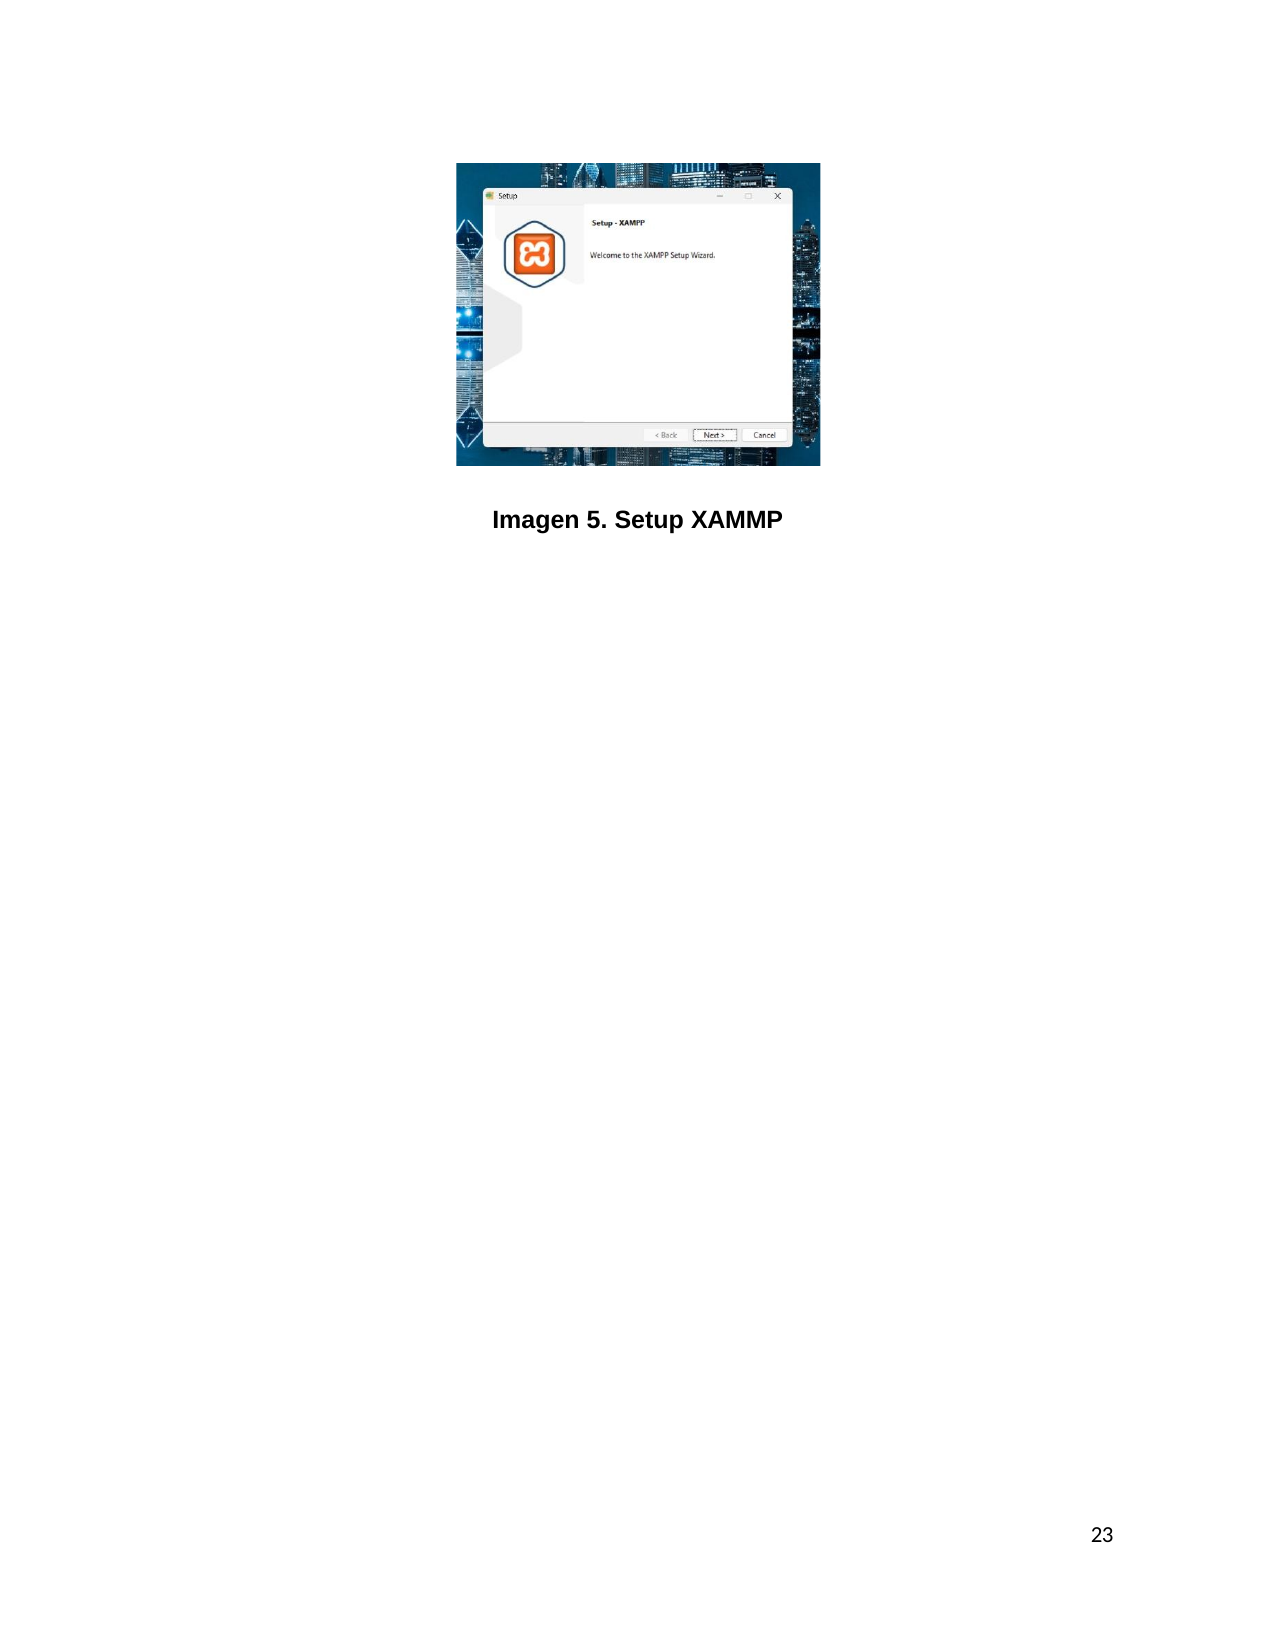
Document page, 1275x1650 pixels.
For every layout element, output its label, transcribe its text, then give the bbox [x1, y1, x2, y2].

subtitle Imagen 5. Setup XAMMP [150, 505, 1125, 534]
picture [656, 172, 664, 177]
picture [456, 163, 821, 466]
picture [806, 452, 821, 460]
